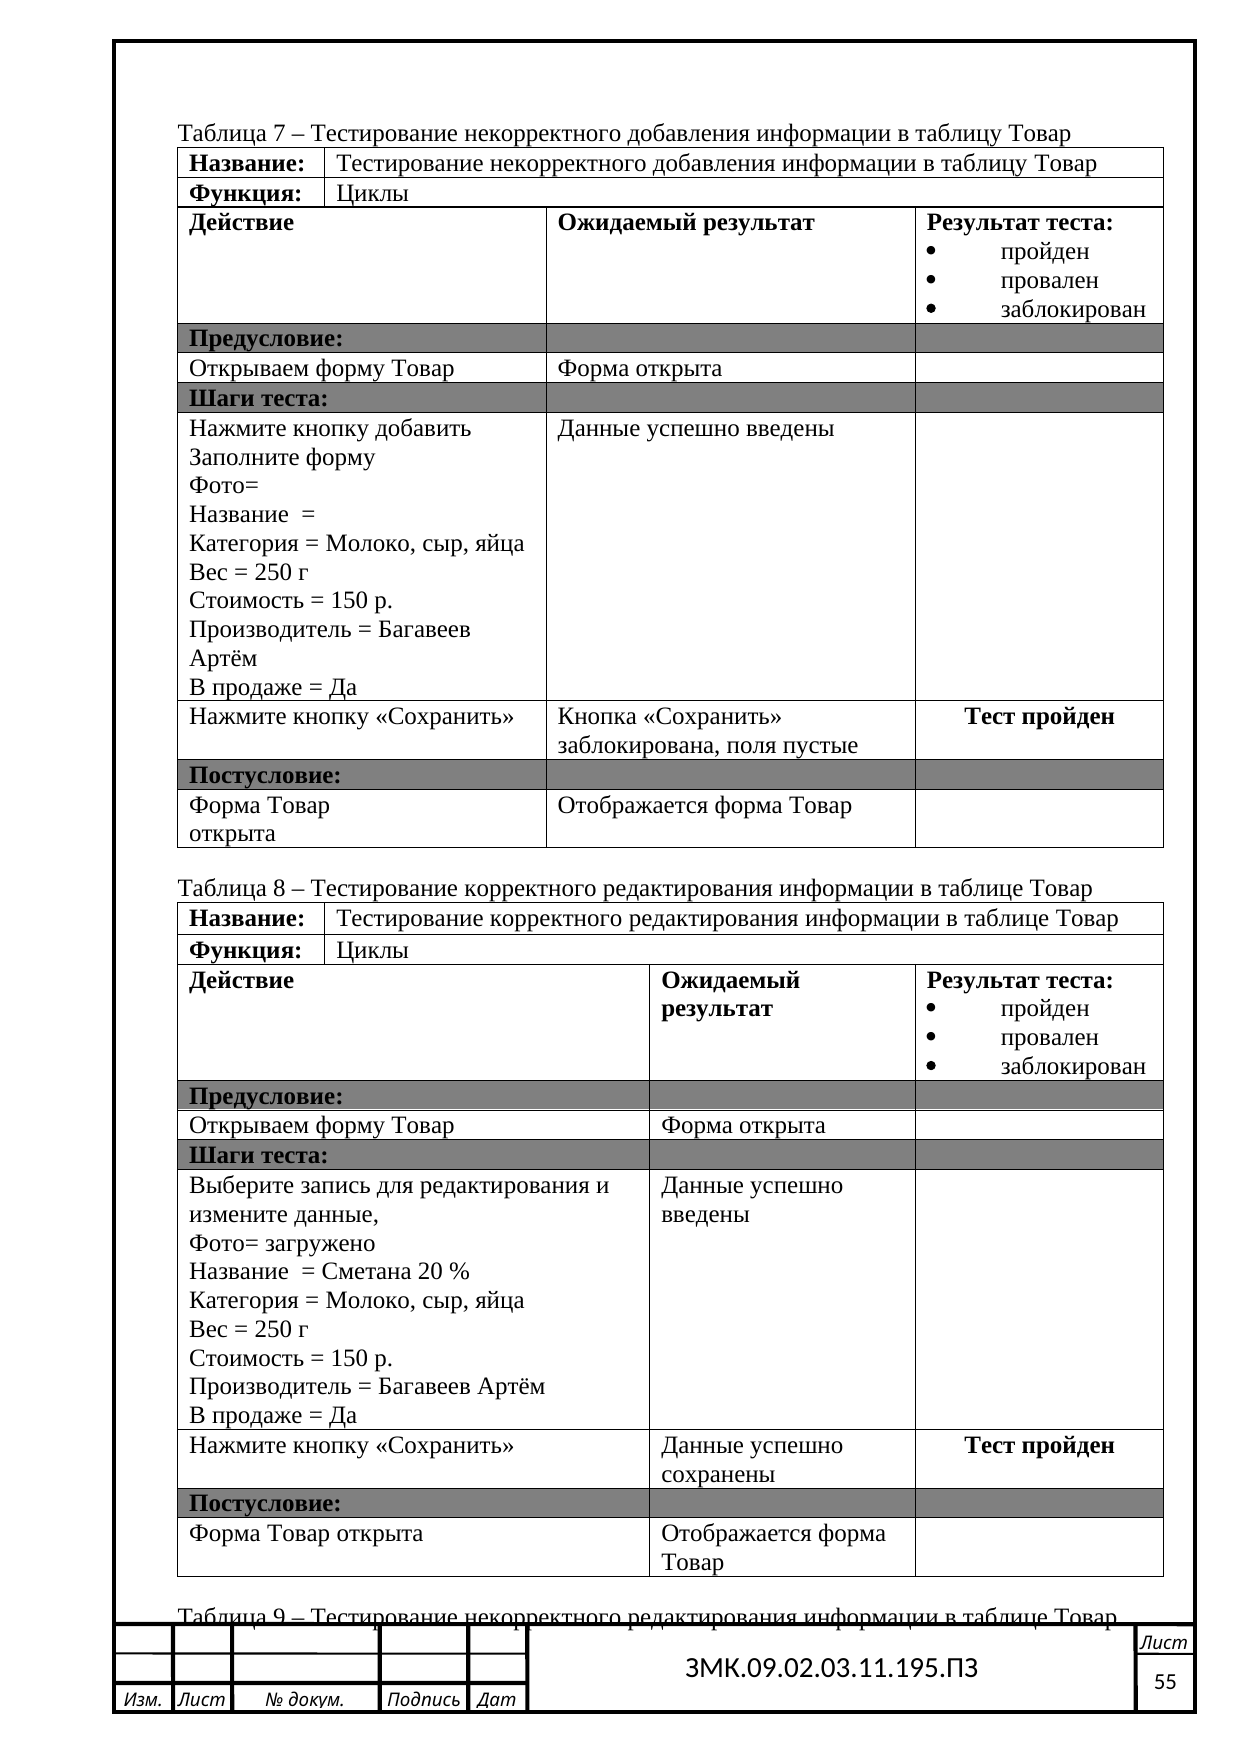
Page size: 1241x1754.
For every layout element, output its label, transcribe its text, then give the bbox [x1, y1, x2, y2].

table_cell Форма Товар открыта [178, 790, 546, 847]
table_cell Нажмите кнопку «Сохранить» [178, 1430, 649, 1487]
table_cell Открываем форму Товар [178, 353, 546, 382]
table_cell [547, 324, 915, 352]
table_header Тестирование корректного редактирования информации в таблице Товар [325, 903, 1163, 934]
table_cell Циклы [325, 178, 1163, 206]
table_cell Нажмите кнопку добавить Заполните форму Фото= Название = Категория = Молоко, сыр, яйца Вес = 250 г Стоимость = 150 р. Производитель = Багавеев Артём В продаже = Да [178, 413, 546, 700]
table_cell Ожидаемый результат [650, 965, 915, 1080]
table_cell [916, 760, 1163, 789]
table_cell [650, 1489, 915, 1517]
table_cell [916, 383, 1163, 412]
table_cell Предусловие: [178, 1081, 649, 1109]
table_cell Отображается форма Товар [650, 1518, 915, 1576]
table_cell Данные успешно введены [547, 413, 915, 700]
table_cell [916, 1140, 1163, 1169]
text Таблица 8 – Тестирование корректного редактирования информации в таблице Товар [177, 873, 1152, 902]
text Таблица 9 – Тестирование некорректного редактирования информации в таблице Товар [177, 1602, 1152, 1631]
table_cell Открываем форму Товар [178, 1111, 649, 1139]
table_cell Выберите запись для редактирования и измените данные, Фото= загружено Название = Сметана 20 % Категория = Молоко, сыр, яйца Вес = 250 г Стоимость = 150 р. Производитель = Багавеев Артём В продаже = Да [178, 1170, 649, 1429]
table_cell Результат теста: пройден провален заблокирован [916, 965, 1163, 1080]
table_cell Отображается форма Товар [547, 790, 915, 847]
table_cell [916, 1081, 1163, 1109]
table_cell [547, 760, 915, 789]
table_cell [650, 1081, 915, 1109]
table_cell [916, 353, 1163, 382]
table_header Название: [178, 903, 324, 934]
table_cell Нажмите кнопку «Сохранить» [178, 701, 546, 759]
table_cell Тест пройден [916, 1430, 1163, 1487]
table_cell Постусловие: [178, 760, 546, 789]
table_cell Функция: [178, 935, 324, 964]
table_cell Действие [178, 965, 649, 1080]
table_cell Форма открыта [547, 353, 915, 382]
table_cell Ожидаемый результат [547, 208, 915, 322]
table_cell [547, 383, 915, 412]
table_cell [916, 1489, 1163, 1517]
table_header Название: [178, 148, 324, 177]
table_header Тестирование некорректного добавления информации в таблицу Товар [325, 148, 1163, 177]
table_cell [650, 1140, 915, 1169]
table_cell Форма Товар открыта [178, 1518, 649, 1576]
table_cell Кнопка «Сохранить» заблокирована, поля пустые [547, 701, 915, 759]
table_cell Данные успешно введены [650, 1170, 915, 1429]
table_cell Форма открыта [650, 1111, 915, 1139]
table_cell Функция: [178, 178, 324, 206]
table_cell Действие [178, 208, 546, 322]
table_cell [916, 1111, 1163, 1139]
table_cell Результат теста: пройден провален заблокирован [916, 208, 1163, 322]
table_cell Циклы [325, 935, 1163, 964]
table_cell Предусловие: [178, 324, 546, 352]
table_cell [916, 413, 1163, 700]
table_cell [916, 1518, 1163, 1576]
table_cell Постусловие: [178, 1489, 649, 1517]
table_cell Данные успешно сохранены [650, 1430, 915, 1487]
table_cell [916, 790, 1163, 847]
table_cell [916, 1170, 1163, 1429]
table_cell Шаги теста: [178, 1140, 649, 1169]
text Таблица 7 – Тестирование некорректного добавления информации в таблицу Товар [177, 118, 1152, 147]
table_cell Шаги теста: [178, 383, 546, 412]
table_cell [916, 324, 1163, 352]
table_cell Тест пройден [916, 701, 1163, 759]
